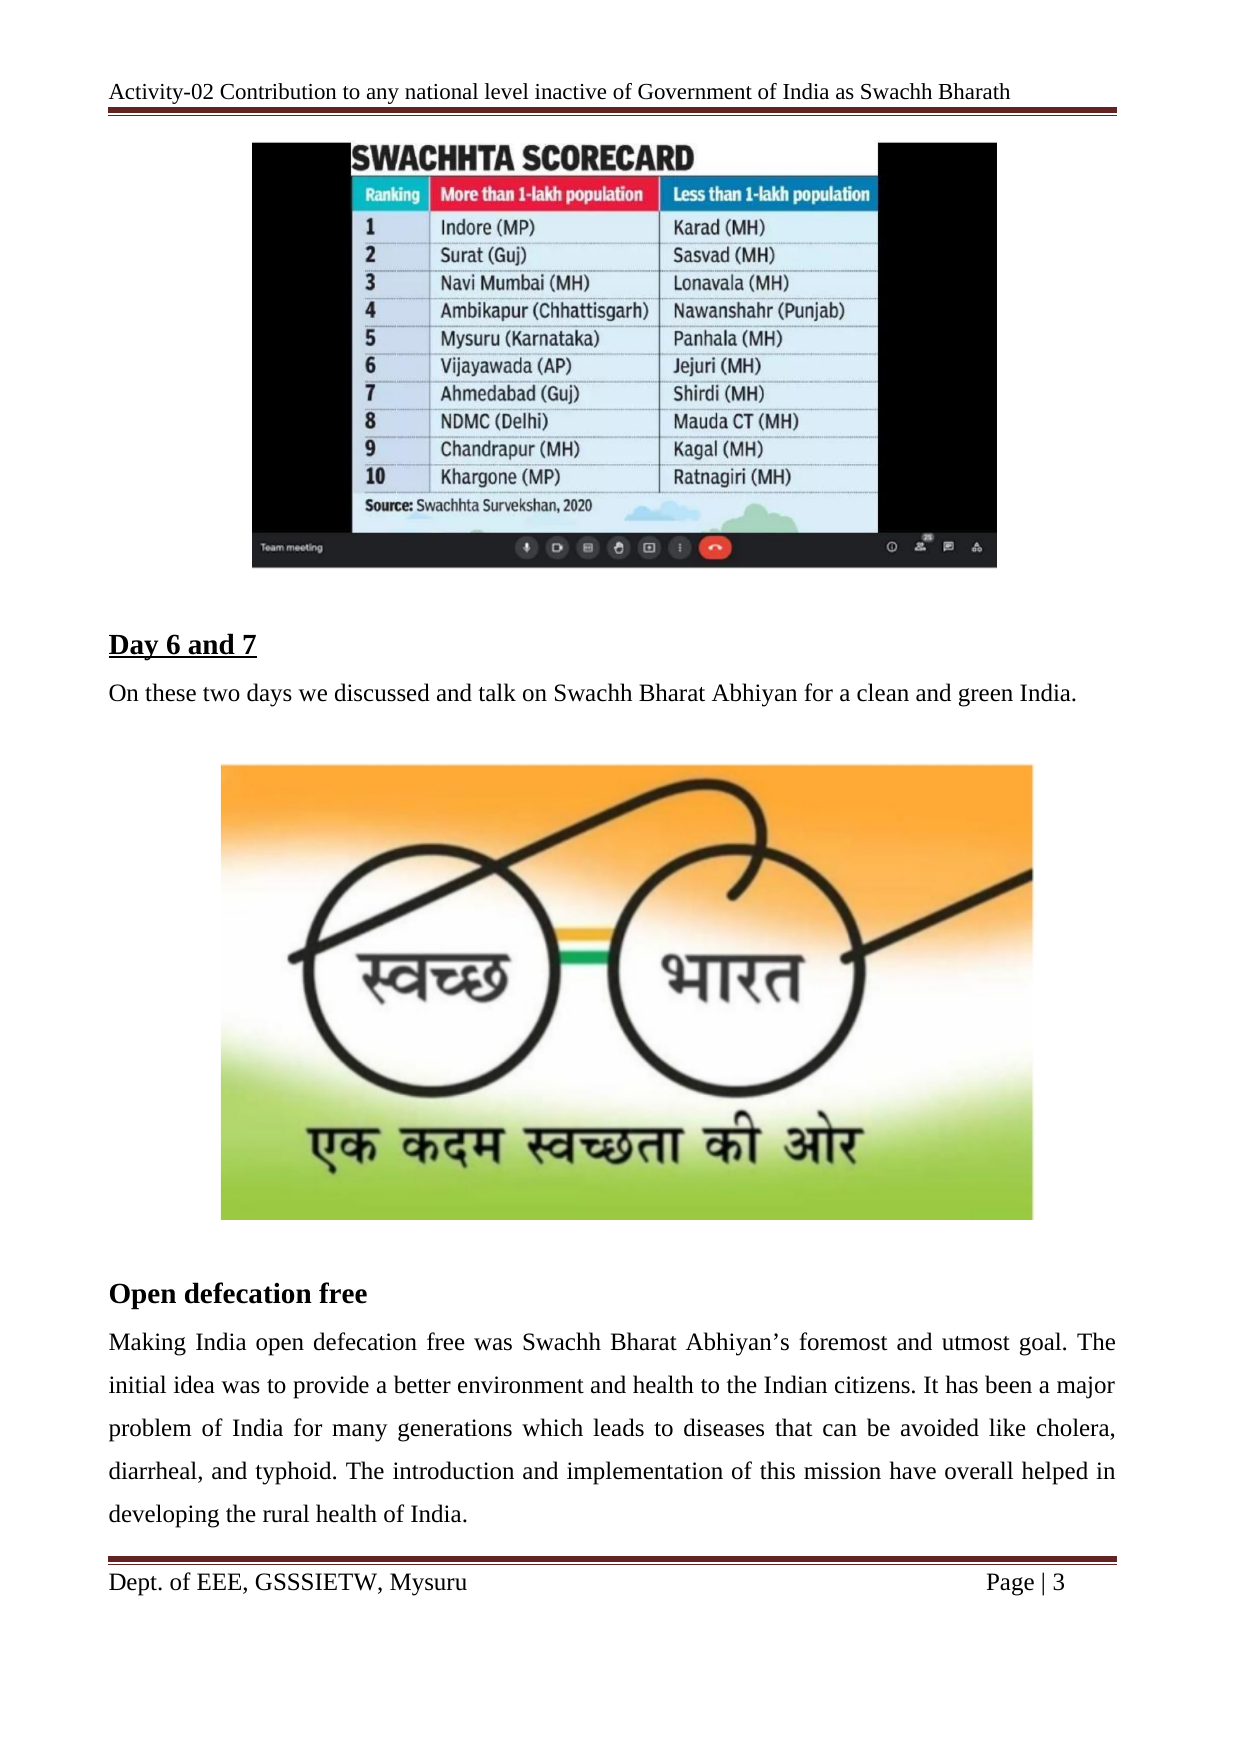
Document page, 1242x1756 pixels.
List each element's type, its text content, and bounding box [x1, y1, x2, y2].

text On these two days we discussed and talk on Swachh Bharat Abhiyan for a clean and green India. [108, 678, 1117, 706]
text Day 6 and 7 [108, 627, 1117, 661]
text Open defecation free [108, 1277, 1117, 1310]
picture [220, 763, 1038, 1220]
text Making India open defecation free was Swachh Bharat Abhiyan’s foremost and utmost goal. The initial idea was to provide a better environment and health to the Indian citizens. It has been a major problem of India for many generations which leads to diseases that can be avoided like cholera, diarrheal, and typhoid. The introduction and implementation of this mission have overall helped in developing the rural health of India. [108, 1327, 1117, 1528]
picture [252, 140, 997, 570]
